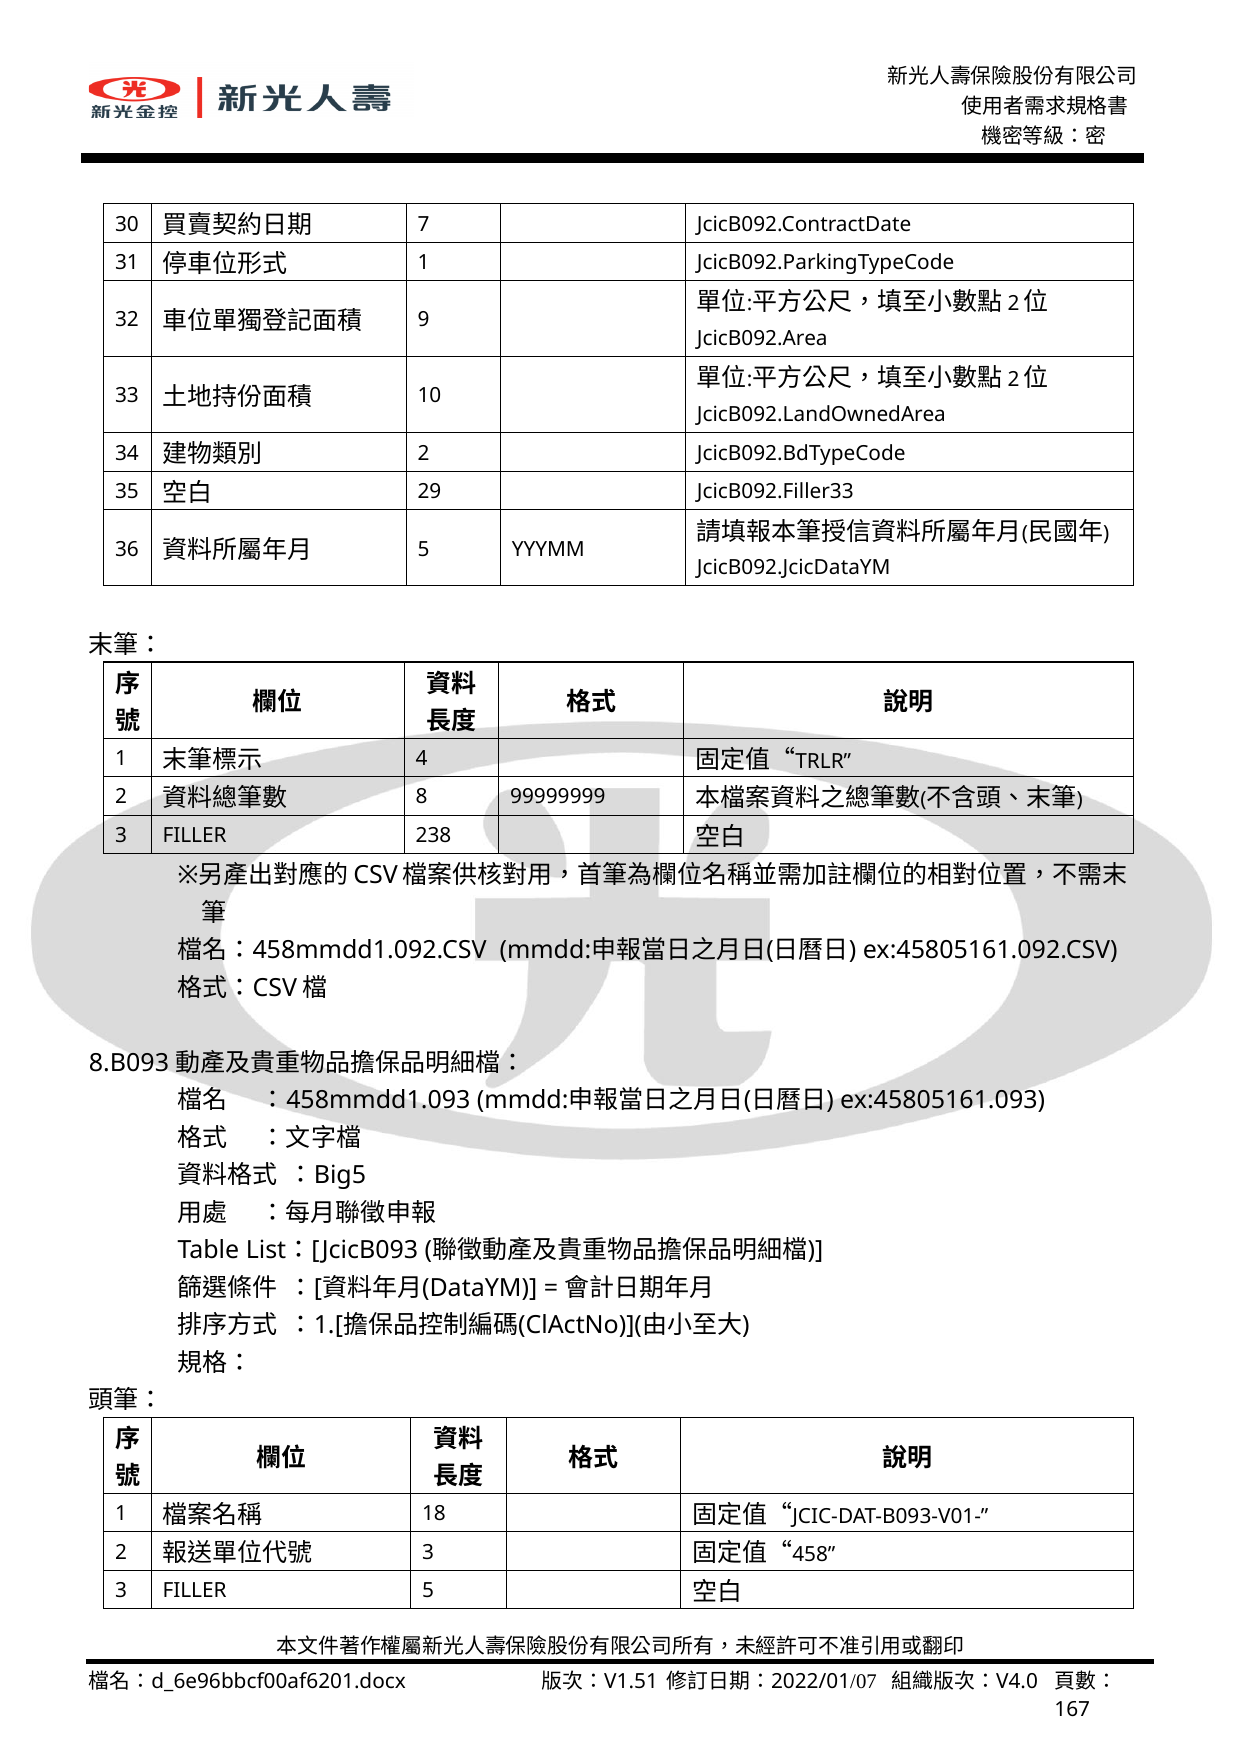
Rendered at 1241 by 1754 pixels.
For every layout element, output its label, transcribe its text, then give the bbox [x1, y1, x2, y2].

list 篩選條件 ：[資料年月(DataYM)] = 會計日期年月 [177, 1267, 1152, 1304]
list 排序方式 ：1.[擔保品控制編碼(ClActNo)](由小至大) [177, 1304, 1152, 1342]
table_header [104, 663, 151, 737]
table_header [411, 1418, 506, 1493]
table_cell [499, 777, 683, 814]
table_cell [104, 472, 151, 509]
list 檔名 ：458mmdd1.093 (mmdd:申報當日之月日(日曆日) ex:45805161.093) [177, 1079, 1152, 1117]
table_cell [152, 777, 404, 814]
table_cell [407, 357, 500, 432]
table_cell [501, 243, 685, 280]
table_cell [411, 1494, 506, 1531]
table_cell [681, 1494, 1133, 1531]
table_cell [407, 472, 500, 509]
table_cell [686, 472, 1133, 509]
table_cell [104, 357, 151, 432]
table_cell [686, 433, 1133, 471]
list Table List：[JcicB093 (聯徵動產及貴重物品擔保品明細檔)] [177, 1229, 1152, 1267]
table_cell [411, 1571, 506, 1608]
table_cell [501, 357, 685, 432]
list 格式：CSV檔 [177, 967, 1152, 1004]
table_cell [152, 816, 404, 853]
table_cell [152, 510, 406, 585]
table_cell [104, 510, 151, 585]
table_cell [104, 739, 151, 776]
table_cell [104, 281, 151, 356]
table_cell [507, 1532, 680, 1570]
list 檔名：458mmdd1.092.CSV (mmdd:申報當日之月日(日曆日) ex:45805161.092.CSV) [177, 929, 1152, 967]
list ※另產出對應的CSV檔案供核對用，首筆為欄位名稱並需加註欄位的相對位置，不需末筆 [177, 854, 1152, 929]
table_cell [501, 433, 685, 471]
list 資料格式 ：Big5 [177, 1154, 1152, 1192]
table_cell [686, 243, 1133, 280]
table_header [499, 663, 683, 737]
list 用處 ：每月聯徵申報 [177, 1192, 1152, 1229]
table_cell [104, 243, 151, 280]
list 格式 ：文字檔 [177, 1117, 1152, 1154]
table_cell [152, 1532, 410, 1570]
picture [88, 61, 414, 118]
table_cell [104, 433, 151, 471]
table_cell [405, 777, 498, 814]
text 8.B093 動產及貴重物品擔保品明細檔： [89, 1042, 1152, 1079]
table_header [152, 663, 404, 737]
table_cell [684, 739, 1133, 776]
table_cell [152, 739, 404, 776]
text 頭筆： [89, 1379, 1152, 1417]
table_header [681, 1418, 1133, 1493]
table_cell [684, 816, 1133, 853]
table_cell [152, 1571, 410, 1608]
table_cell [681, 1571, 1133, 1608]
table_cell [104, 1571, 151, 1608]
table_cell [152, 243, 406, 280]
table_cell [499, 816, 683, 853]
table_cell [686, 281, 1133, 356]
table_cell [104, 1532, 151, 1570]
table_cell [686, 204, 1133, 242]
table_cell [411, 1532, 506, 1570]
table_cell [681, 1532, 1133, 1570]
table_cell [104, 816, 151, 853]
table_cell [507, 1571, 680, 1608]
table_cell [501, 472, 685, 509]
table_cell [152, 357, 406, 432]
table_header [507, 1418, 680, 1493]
picture [25, 713, 1215, 1166]
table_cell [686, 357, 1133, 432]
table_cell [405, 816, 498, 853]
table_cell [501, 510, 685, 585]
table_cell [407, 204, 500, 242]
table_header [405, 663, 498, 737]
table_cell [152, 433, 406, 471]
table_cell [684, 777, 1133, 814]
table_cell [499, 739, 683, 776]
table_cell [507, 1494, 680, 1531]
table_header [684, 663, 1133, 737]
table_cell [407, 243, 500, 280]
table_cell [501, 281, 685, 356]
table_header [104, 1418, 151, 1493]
list 規格： [177, 1342, 1152, 1379]
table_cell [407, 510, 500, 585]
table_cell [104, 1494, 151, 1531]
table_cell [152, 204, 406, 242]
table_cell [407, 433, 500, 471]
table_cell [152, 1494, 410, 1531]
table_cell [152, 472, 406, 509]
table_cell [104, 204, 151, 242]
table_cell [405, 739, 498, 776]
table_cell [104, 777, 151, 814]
text 末筆： [89, 624, 1152, 661]
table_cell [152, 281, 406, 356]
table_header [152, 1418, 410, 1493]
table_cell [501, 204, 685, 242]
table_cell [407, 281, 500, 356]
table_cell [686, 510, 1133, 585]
